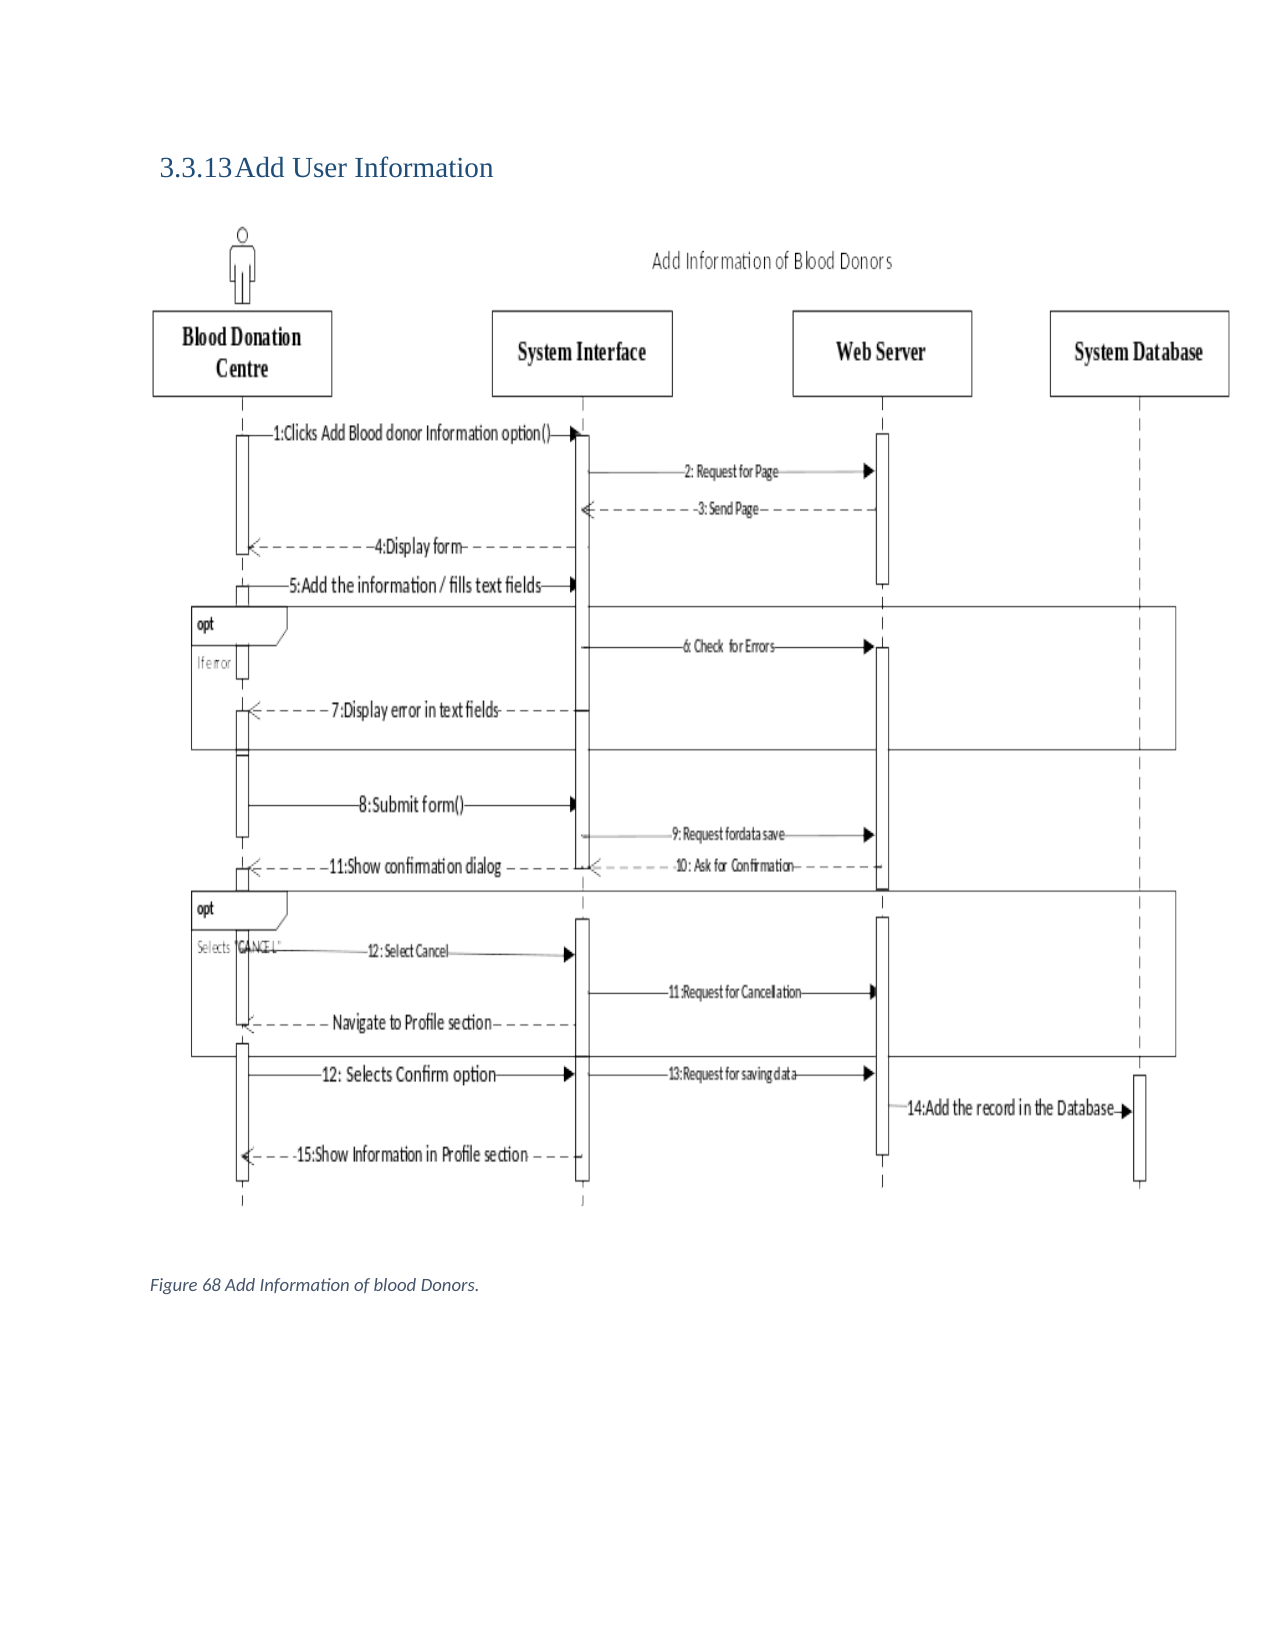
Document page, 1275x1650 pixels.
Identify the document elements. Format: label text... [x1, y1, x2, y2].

subtitle Add User Information [159, 150, 1125, 183]
